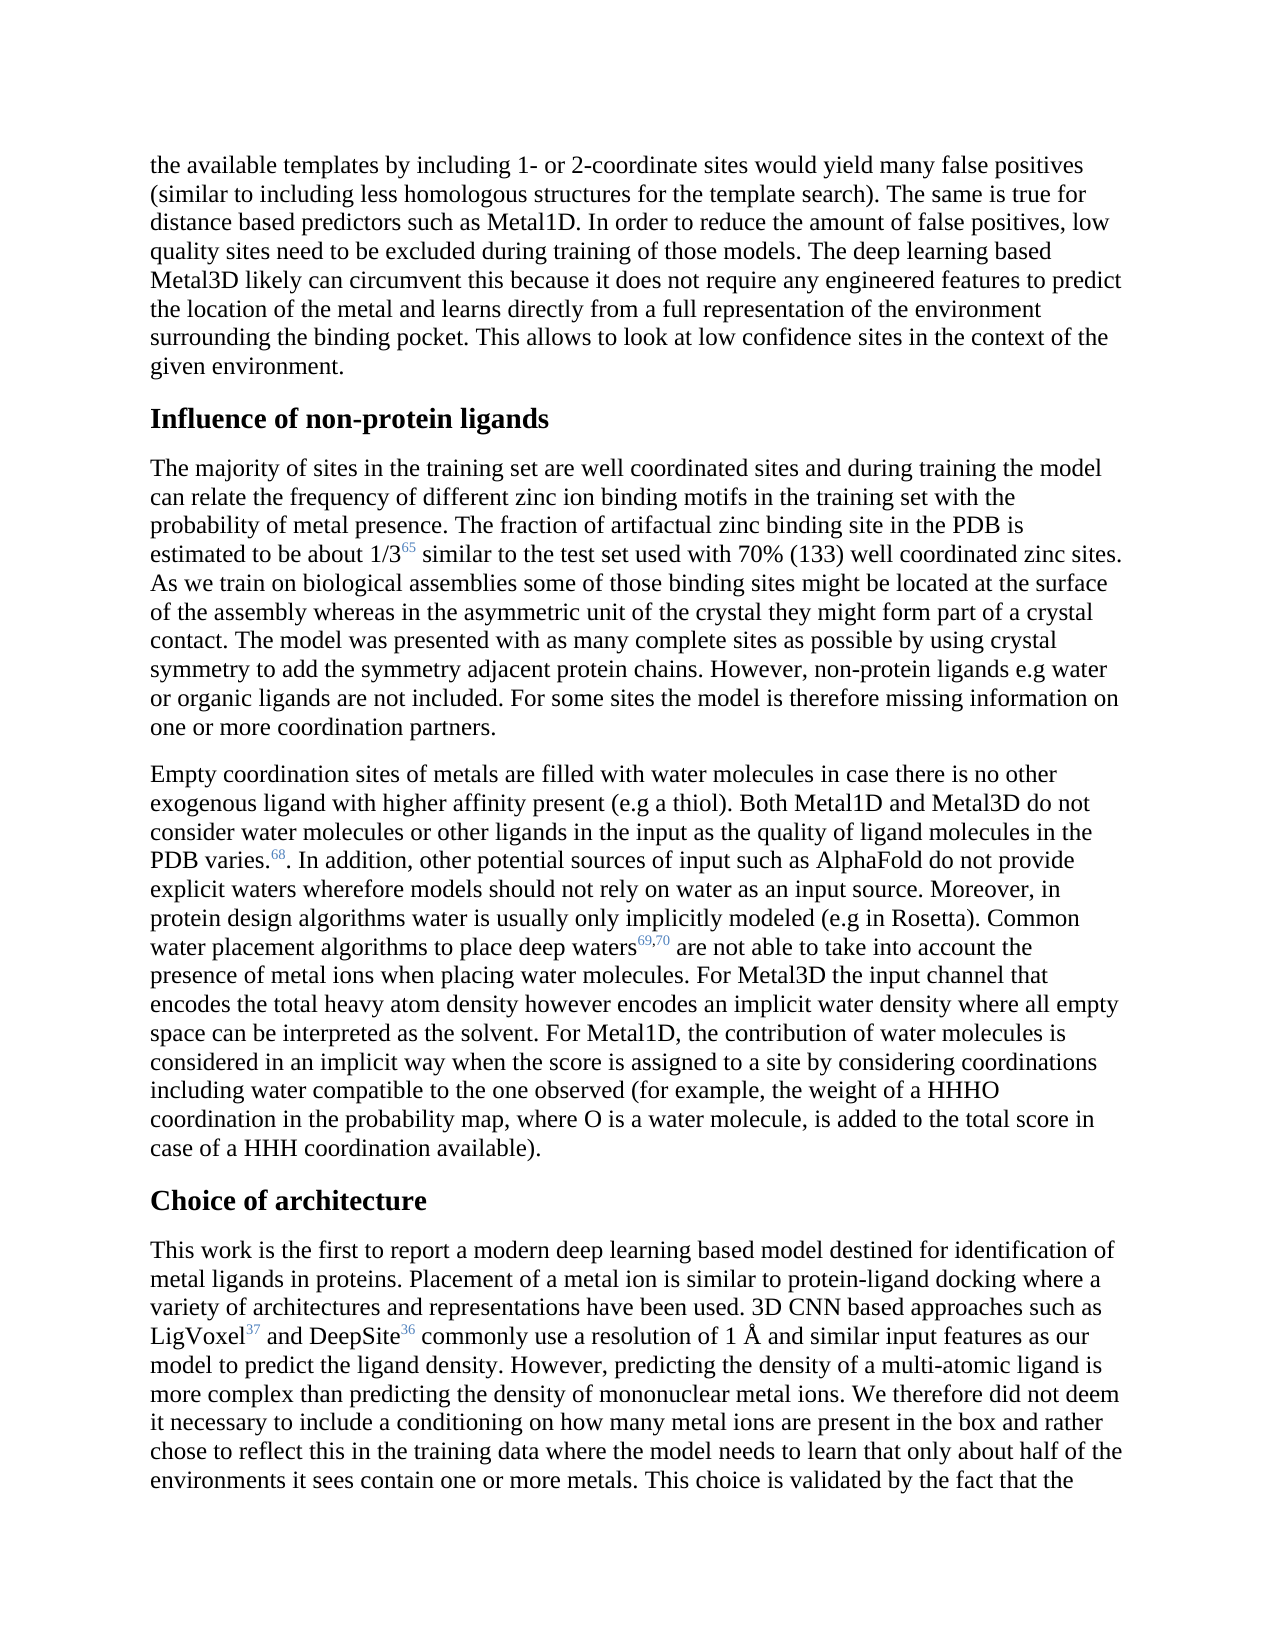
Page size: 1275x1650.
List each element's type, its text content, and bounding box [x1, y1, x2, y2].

subtitle Influence of non-protein ligands [150, 401, 1125, 434]
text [150, 1235, 1125, 1494]
text The majority of sites in the training set are well coordinated sites and during training the model can relate the frequency of different zinc ion binding motifs in the training set with the probability of metal presence. The fraction of artifactual zinc binding site in the PDB is estimated to be about 1/365 similar to the test set used with 70% (133) well coordinated zinc sites. As we train on biological assemblies some of those binding sites might be located at the surface of the assembly whereas in the asymmetric unit of the crystal they might form part of a crystal contact. The model was presented with as many complete sites as possible by using crystal symmetry to add the symmetry adjacent protein chains. However, non-protein ligands e.g water or organic ligands are not included. For some sites the model is therefore missing information on one or more coordination partners. [150, 453, 1125, 741]
subtitle Choice of architecture [150, 1183, 1125, 1216]
text Empty coordination sites of metals are filled with water molecules in case there is no other exogenous ligand with higher affinity present (e.g a thiol). Both Metal1D and Metal3D do not consider water molecules or other ligands in the input as the quality of ligand molecules in the PDB varies.68. In addition, other potential sources of input such as AlphaFold do not provide explicit waters wherefore models should not rely on water as an input source. Moreover, in protein design algorithms water is usually only implicitly modeled (e.g in Rosetta). Common water placement algorithms to place deep waters69,70 are not able to take into account the presence of metal ions when placing water molecules. For Metal3D the input channel that encodes the total heavy atom density however encodes an implicit water density where all empty space can be interpreted as the solvent. For Metal1D, the contribution of water molecules is considered in an implicit way when the score is assigned to a site by considering coordinations including water compatible to the one observed (for example, the weight of a HHHO coordination in the probability map, where O is a water molecule, is added to the total score in case of a HHH coordination available). [150, 759, 1125, 1162]
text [150, 150, 1125, 380]
